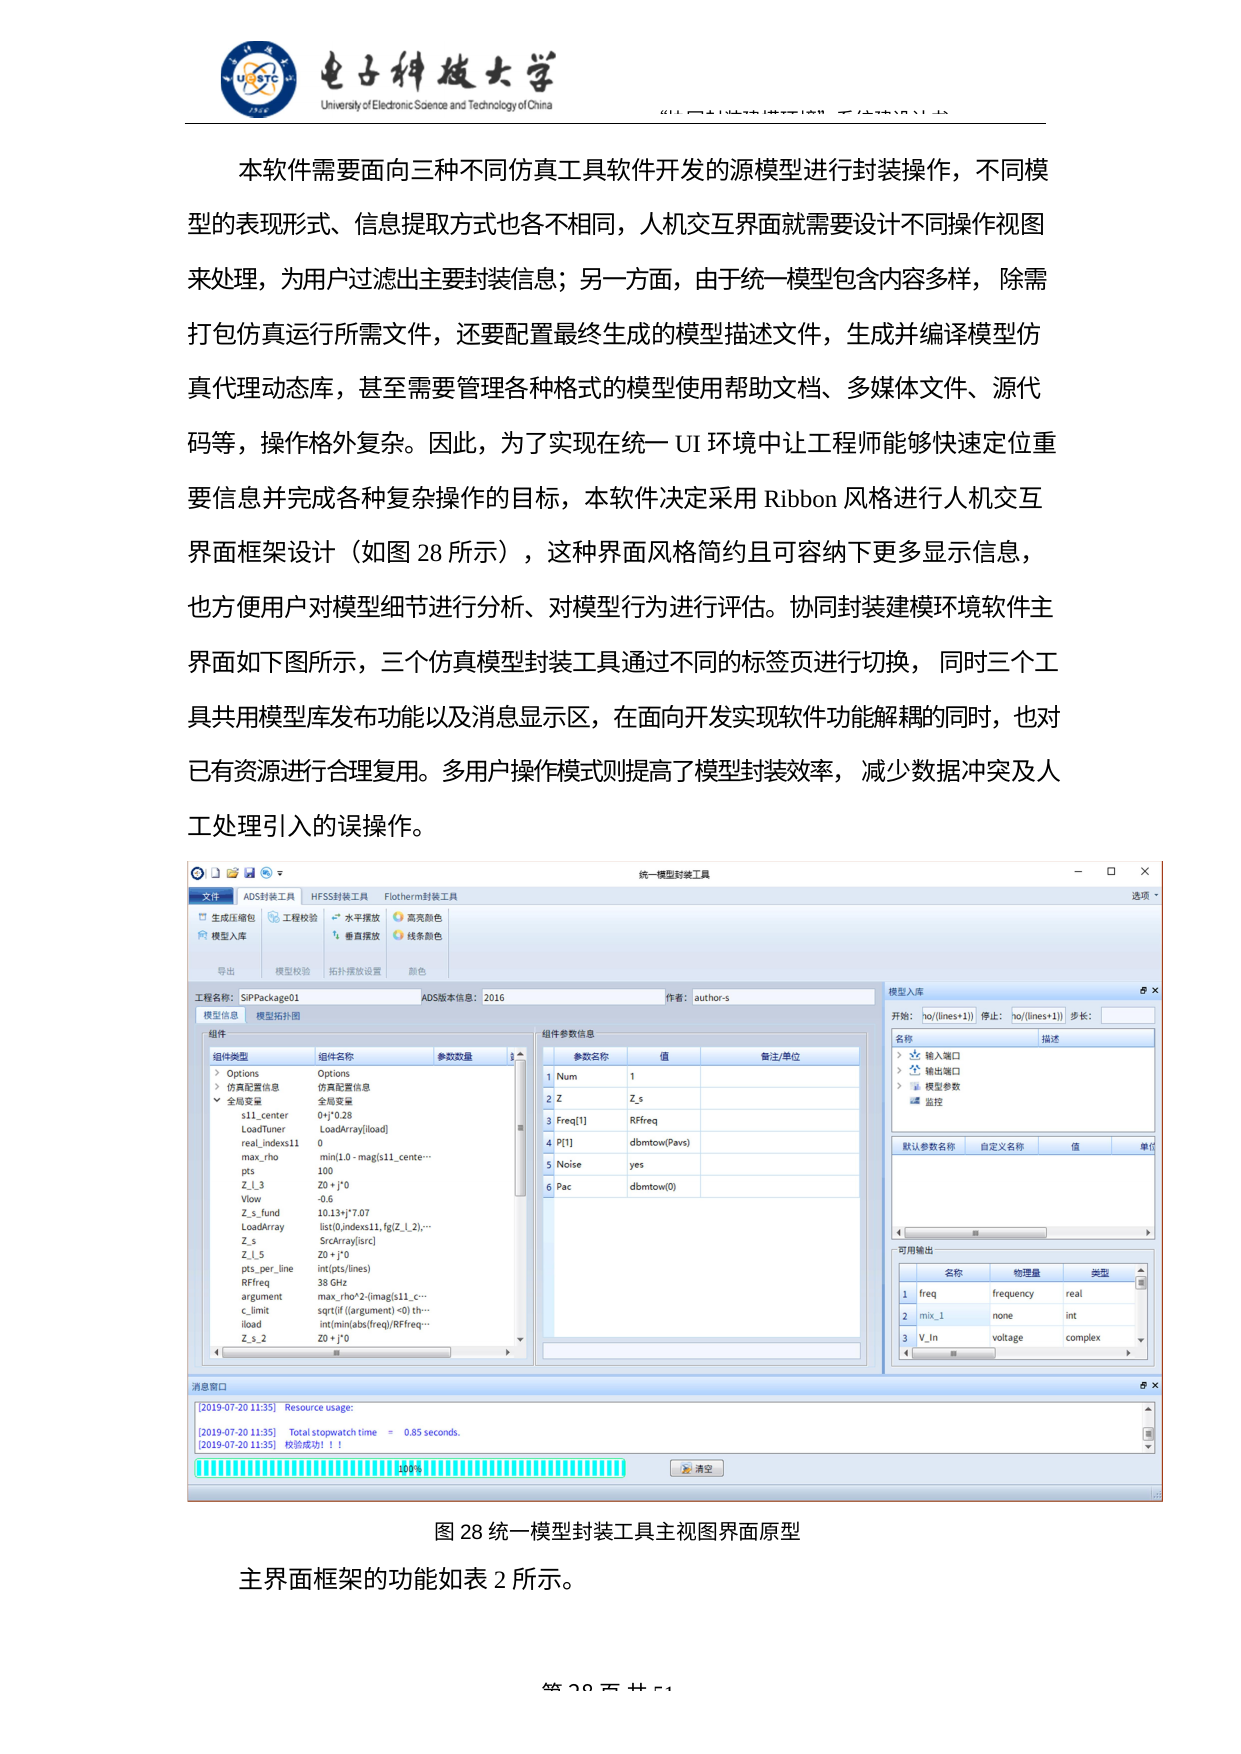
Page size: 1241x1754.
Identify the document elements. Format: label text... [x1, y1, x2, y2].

picture [187, 861, 1163, 1502]
text 本软件需要面向三种不同仿真工具软件开发的源模型进行封装操作，不同模型的表现形式、信息提取方式也各不相同，人机交互界面就需要设计不同操作视图来处理，为用户过滤出主要封装信息；另一方面，由于统一模型包含内容多样， 除需打包仿真运行所需文件，还要配置最终生成的模型描述文件，生成并编译模型仿真代理动态库，甚至需要管理各种格式的模型使用帮助文档、多媒体文件、源代码等，操作格外复杂。因此，为了实现在统一 UI 环境中让工程师能够快速定位重要信息并完成各种复杂操作的目标，本软件决定采用 Ribbon 风格进行人机交互界面框架设计（如图 28 所示），这种界面风格简约且可容纳下更多显示信息，也方便用户对模型细节进行分析、对模型行为进行评估。协同封装建模环境软件主界面如下图所示，三个仿真模型封装工具通过不同的标签页进行切换， 同时三个工具共用模型库发布功能以及消息显示区，在面向开发实现软件功能解耦的同时，也对已有资源进行合理复用。多用户操作模式则提高了模型封装效率， 减少数据冲突及人工处理引入的误操作。 [188, 150, 1066, 843]
picture [220, 41, 556, 118]
text 图 28 统一模型封装工具主视图界面原型 [434, 1515, 1238, 1546]
text 主界面框架的功能如表 2 所示。 [238, 1559, 1238, 1596]
